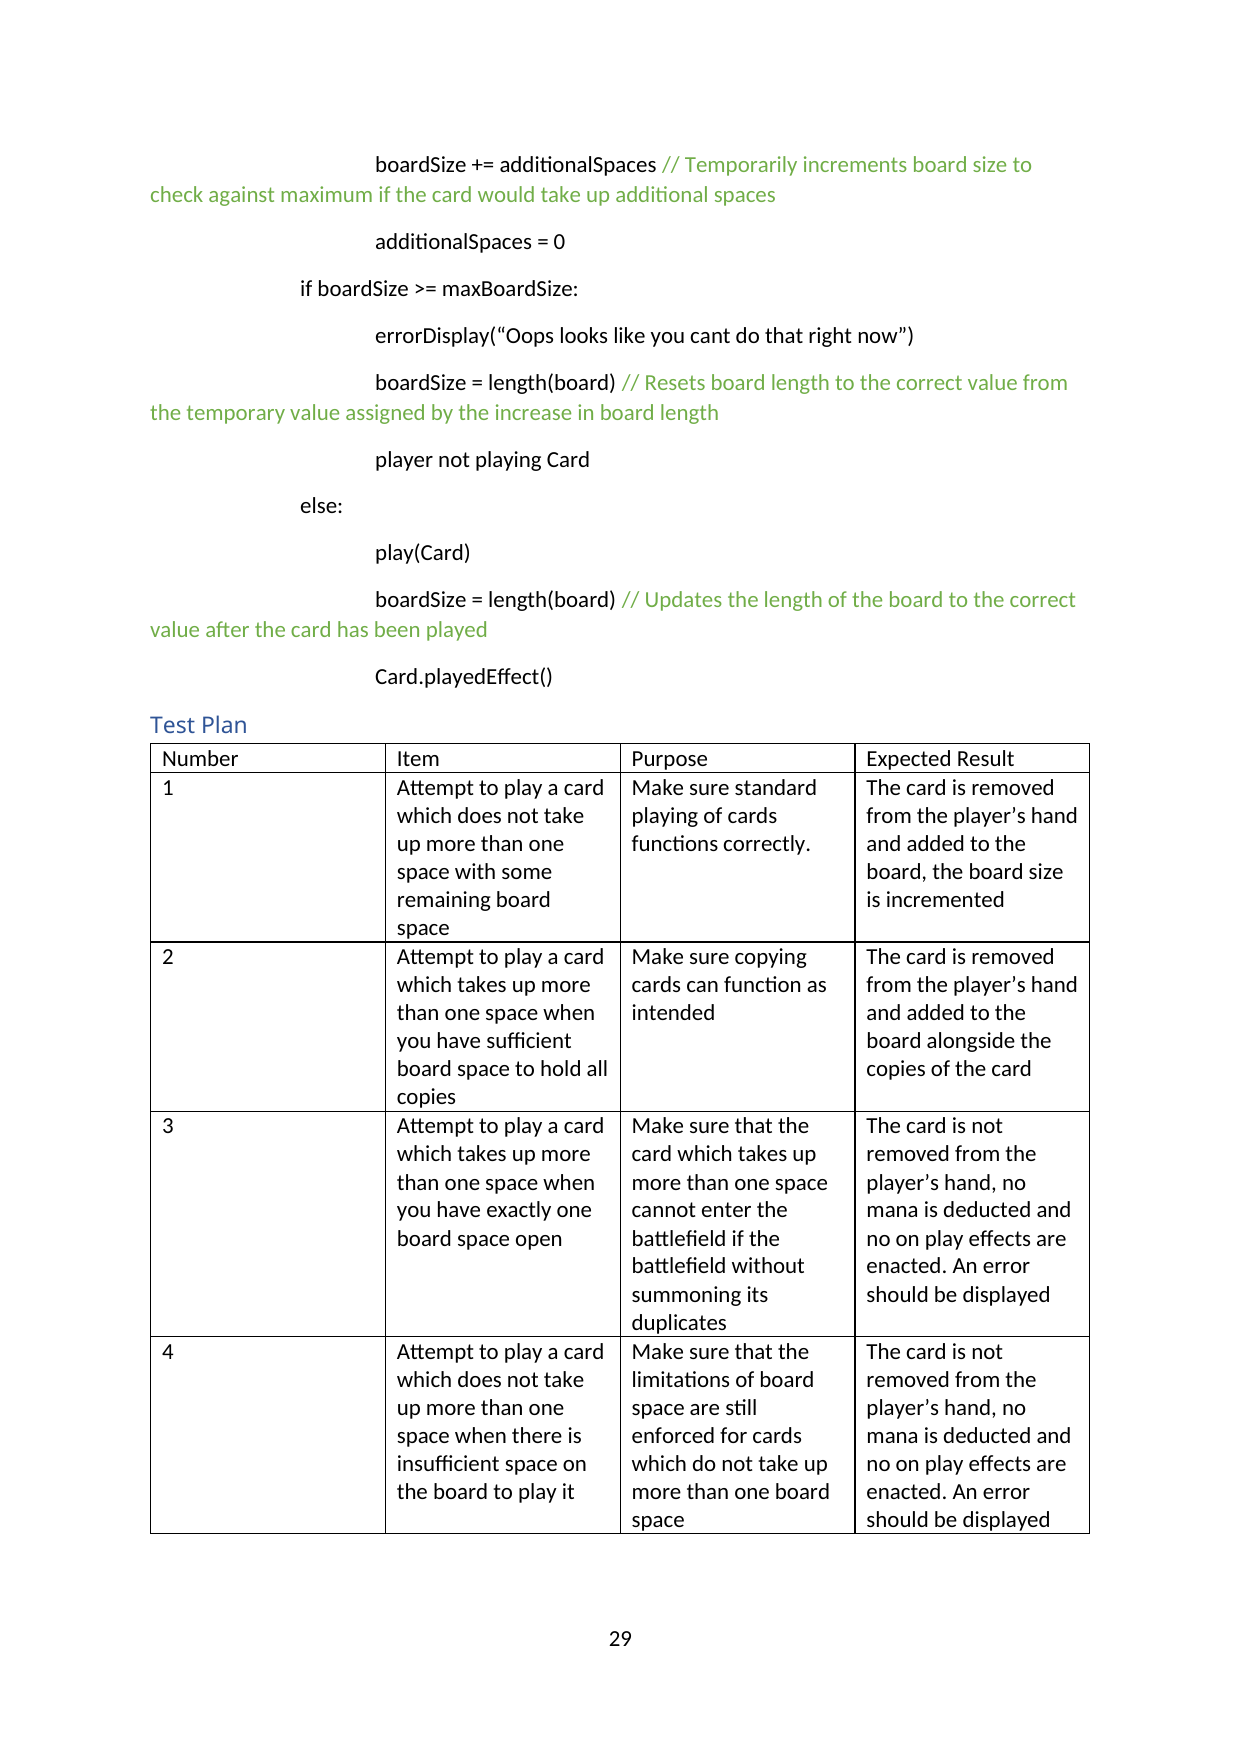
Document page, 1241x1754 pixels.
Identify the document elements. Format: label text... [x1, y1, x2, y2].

table_header Item [386, 744, 620, 772]
table_cell Attempt to play a card which does not take up more than one space when there is insufficient space on the board to play it [386, 1337, 620, 1533]
table_cell Attempt to play a card which takes up more than one space when you have sufficient board space to hold all copies [386, 943, 620, 1111]
text boardSize = length(board) // Resets board length to the correct value from the temporary value assigned by the increase in board length [150, 368, 1090, 426]
text if boardSize >= maxBoardSize: [150, 274, 1090, 302]
table_cell 2 [151, 943, 385, 1111]
text play(Card) [150, 538, 1090, 567]
table_header Number [151, 744, 385, 772]
table_cell The card is removed from the player’s hand and added to the board, the board size is incremented [856, 773, 1089, 941]
text player not playing Card [150, 445, 1090, 473]
table_header Expected Result [856, 744, 1089, 772]
table_cell 1 [151, 773, 385, 941]
text errorDisplay(“Oops looks like you cant do that right now”) [150, 321, 1090, 349]
subtitle Test Plan [150, 709, 1090, 741]
table_header Purpose [621, 744, 854, 772]
table_cell Attempt to play a card which takes up more than one space when you have exactly one board space open [386, 1112, 620, 1336]
text boardSize += additionalSpaces // Temporarily increments board size to check against maximum if the card would take up additional spaces [150, 150, 1090, 208]
table_cell Make sure standard playing of cards functions correctly. [621, 773, 854, 941]
text boardSize = length(board) // Updates the length of the board to the correct value after the card has been played [150, 585, 1090, 644]
table_cell 3 [151, 1112, 385, 1336]
table_cell The card is not removed from the player’s hand, no mana is deducted and no on play effects are enacted. An error should be displayed [856, 1337, 1089, 1533]
table_cell Attempt to play a card which does not take up more than one space with some remaining board space [386, 773, 620, 941]
text else: [150, 492, 1090, 520]
table_cell Make sure that the card which takes up more than one space cannot enter the battlefield if the battlefield without summoning its duplicates [621, 1112, 854, 1336]
table_cell Make sure copying cards can function as intended [621, 943, 854, 1111]
table_cell The card is removed from the player’s hand and added to the board alongside the copies of the card [856, 943, 1089, 1111]
text Card.playedEffect() [150, 662, 1090, 691]
table_cell The card is not removed from the player’s hand, no mana is deducted and no on play effects are enacted. An error should be displayed [856, 1112, 1089, 1336]
text additionalSpaces = 0 [150, 227, 1090, 255]
table_cell Make sure that the limitations of board space are still enforced for cards which do not take up more than one board space [621, 1337, 854, 1533]
table_cell 4 [151, 1337, 385, 1533]
